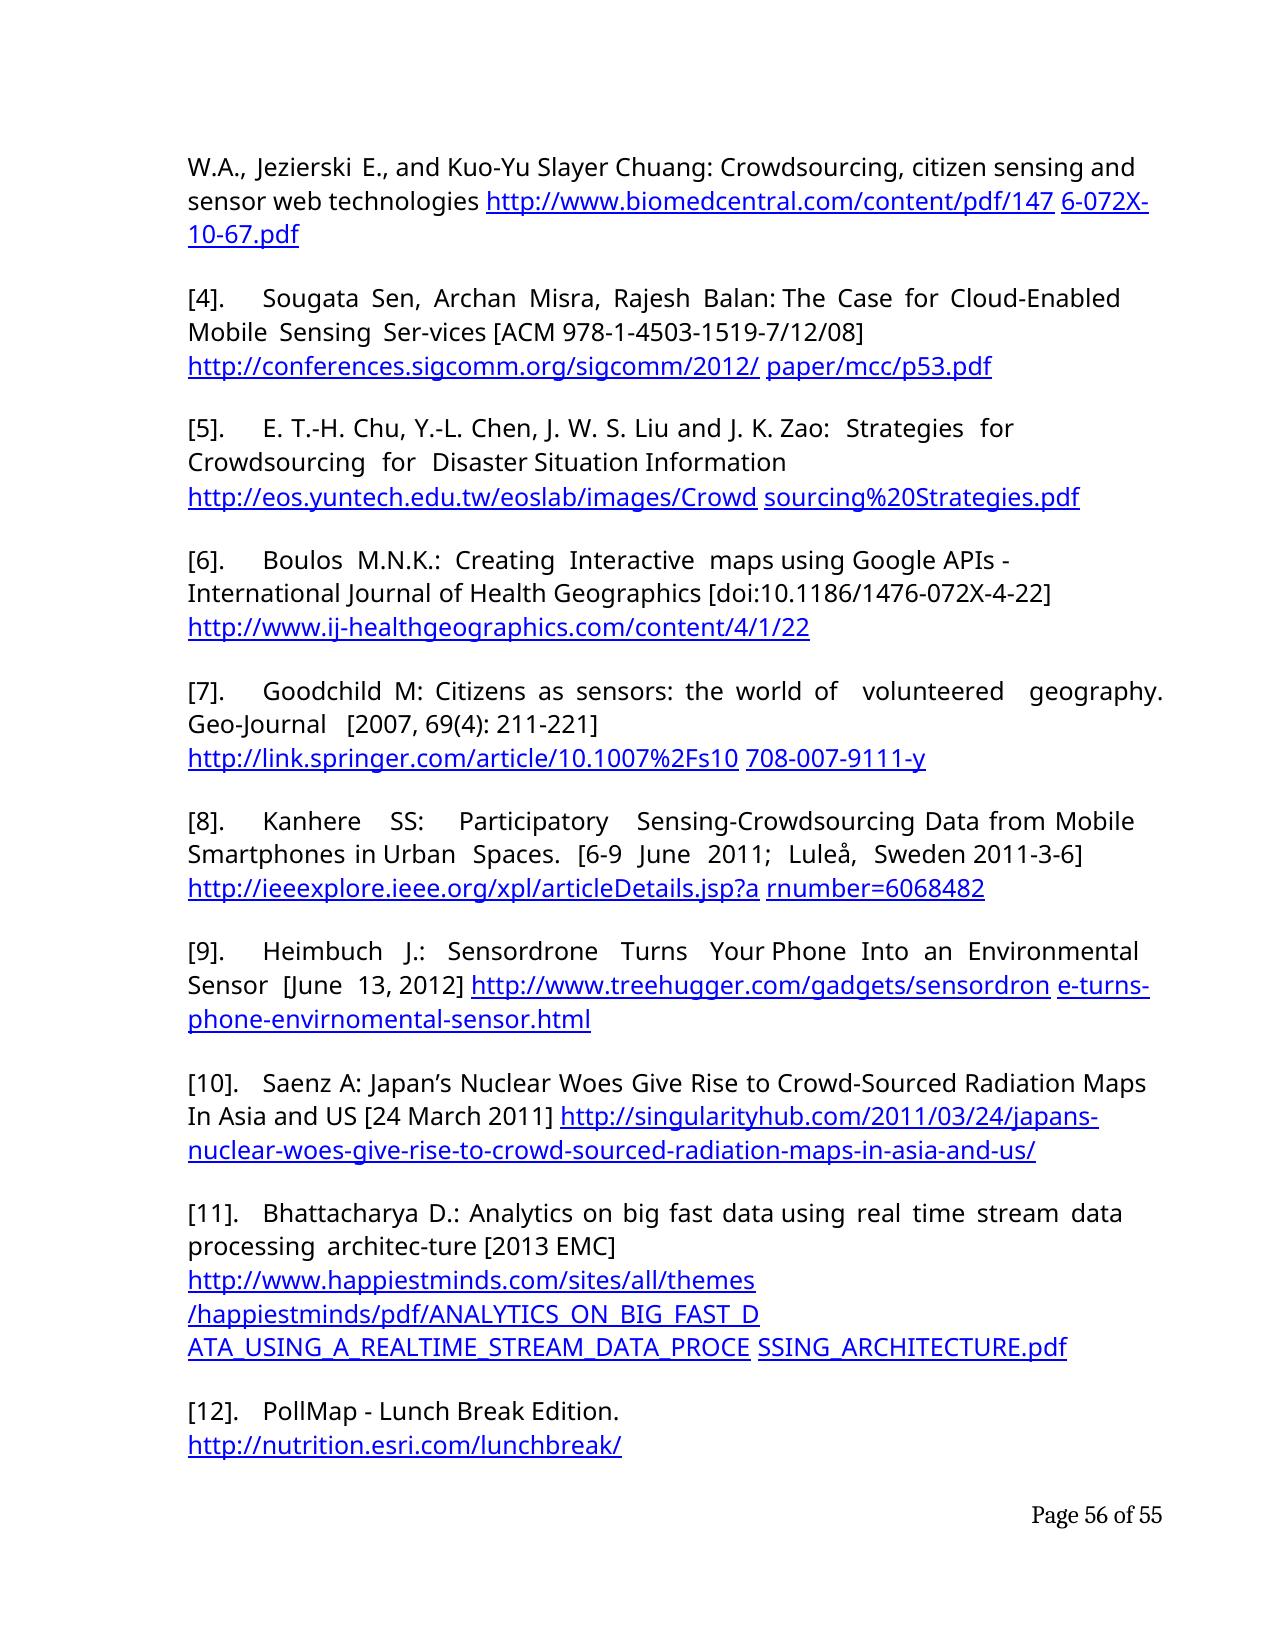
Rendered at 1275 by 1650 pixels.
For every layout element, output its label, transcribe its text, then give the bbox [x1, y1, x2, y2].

text http://link.springer.com/article/10.1007%2Fs10 708-007-9111-y [187, 741, 1159, 774]
text [5]. E. T.-H. Chu, Y.-L. Chen, J. W. S. Liu and J. K. Zao: Strategies for Crowdsourcing for Disaster Situation Information [187, 411, 1164, 479]
text [9]. Heimbuch J.: Sensordrone Turns Your Phone Into an Environmental Sensor [June 13, 2012] http://www.treehugger.com/gadgets/sensordron e-turns-phone-envirnomental-sensor.html [187, 934, 1164, 1036]
text [7]. Goodchild M: Citizens as sensors: the world of volunteered geography. Geo-Journal [2007, 69(4): 211-221] [187, 673, 1164, 741]
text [187, 150, 1164, 251]
text http://conferences.sigcomm.org/sigcomm/2012/ paper/mcc/p53.pdf [187, 348, 1164, 382]
text http://eos.yuntech.edu.tw/eoslab/images/Crowd sourcing%20Strategies.pdf [187, 479, 1164, 513]
text [11]. Bhattacharya D.: Analytics on big fast data using real time stream data processing architec-ture [2013 EMC] http://www.happiestminds.com/sites/all/themes /happiestminds/pdf/ANALYTICS_ON_BIG_FAST_D ATA_USING_A_REALTIME_STREAM_DATA_PROCE SSING_ARCHITECTURE.pdf [187, 1196, 1164, 1364]
text [12]. PollMap - Lunch Break Edition. http://nutrition.esri.com/lunchbreak/ [187, 1393, 1041, 1461]
text [10]. Saenz A: Japan’s Nuclear Woes Give Rise to Crowd-Sourced Radiation Maps In Asia and US [24 March 2011] http://singularityhub.com/2011/03/24/japans-nuclear-woes-give-rise-to-crowd-sourced-radiation-maps-in-asia-and-us/ [187, 1065, 1164, 1166]
text [6]. Boulos M.N.K.: Creating Interactive maps using Google APIs - International Journal of Health Geographics [doi:10.1186/1476-072X-4-22] [187, 542, 1164, 610]
text [4]. Sougata Sen, Archan Misra, Rajesh Balan: The Case for Cloud-Enabled Mobile Sensing Ser-vices [ACM 978-1-4503-1519-7/12/08] [187, 281, 1164, 348]
text [8]. Kanhere SS: Participatory Sensing-Crowdsourcing Data from Mobile Smartphones in Urban Spaces. [6-9 June 2011; Luleå, Sweden 2011-3-6] http://ieeexplore.ieee.org/xpl/articleDetails.jsp?a rnumber=6068482 [187, 803, 1164, 905]
text http://www.ij-healthgeographics.com/content/4/1/22 [187, 610, 1164, 643]
